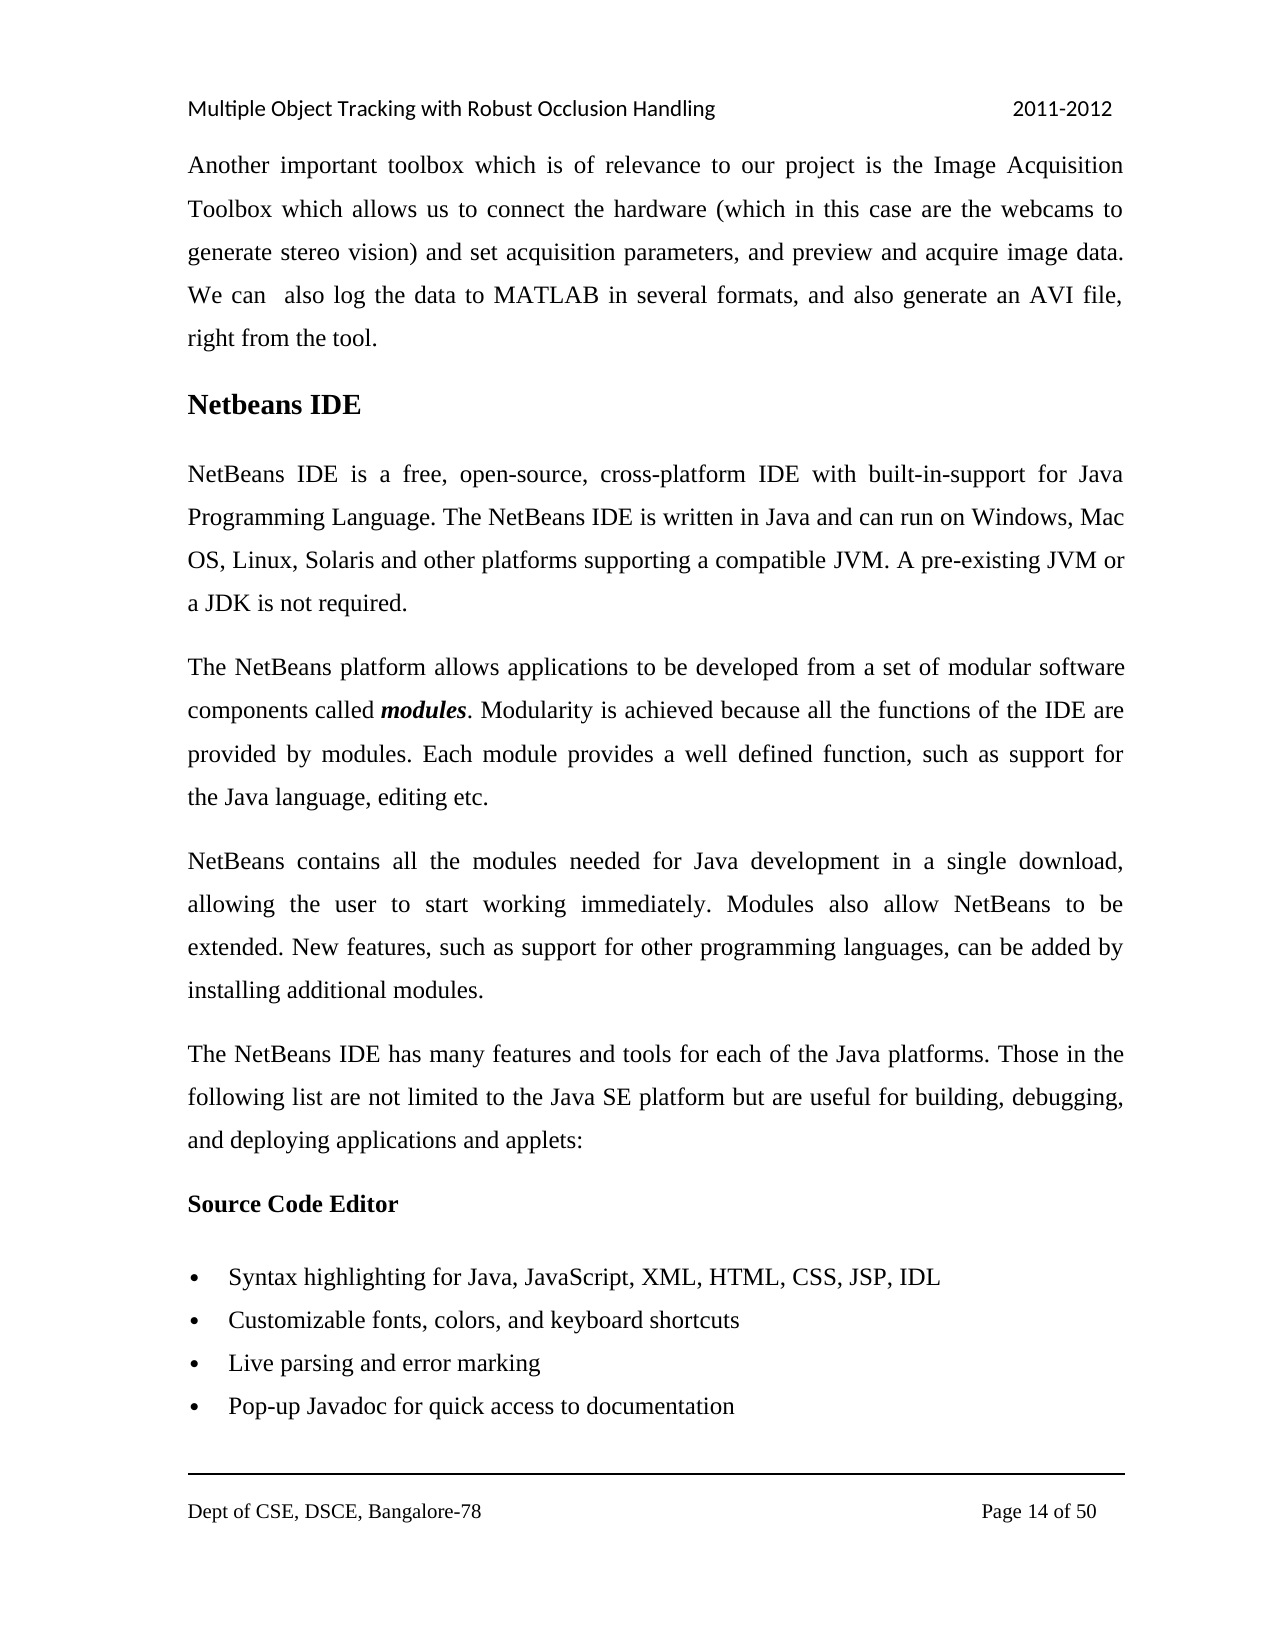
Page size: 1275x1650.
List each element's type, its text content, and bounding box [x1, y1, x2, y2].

list Pop-up Javadoc for quick access to documentation [191, 1391, 1125, 1420]
text The NetBeans platform allows applications to be developed from a set of modular software components called modules. Modularity is achieved because all the functions of the IDE are provided by modules. Each module provides a well defined function, such as support for the Java language, editing etc. [187, 662, 1125, 811]
text Another important toolbox which is of relevance to our project is the Image Acquisition Toolbox which allows us to connect the hardware (which in this case are the webcams to generate stereo vision) and set acquisition parameters, and preview and acquire image data. We can also log the data to MATLAB in several formats, and also generate an AVI file, right from the tool. [187, 151, 1125, 352]
list Live parsing and error marking [191, 1348, 1125, 1377]
text NetBeans IDE is a free, open-source, cross-platform IDE with built-in-support for Java Programming Language. The NetBeans IDE is written in Java and can run on Windows, Mac OS, Linux, Solaris and other platforms supporting a compatible JVM. A pre-existing JVM or a JDK is not required. [187, 459, 1125, 617]
text Netbeans IDE [187, 387, 1125, 421]
list Customizable fonts, colors, and keyboard shortcuts [191, 1305, 1125, 1333]
list Syntax highlighting for Java, JavaScript, XML, HTML, CSS, JSP, IDL [191, 1262, 1125, 1290]
text The NetBeans IDE has many features and tools for each of the Java platforms. Those in the following list are not limited to the Java SE platform but are useful for building, debugging, and deploying applications and applets: [187, 1049, 1125, 1154]
text Source Code Editor [187, 1189, 1125, 1218]
text NetBeans contains all the modules needed for Java development in a single download, allowing the user to start working immediately. Modules also allow NetBeans to be extended. New features, such as support for other programming languages, can be added by installing additional modules. [187, 846, 1125, 1004]
